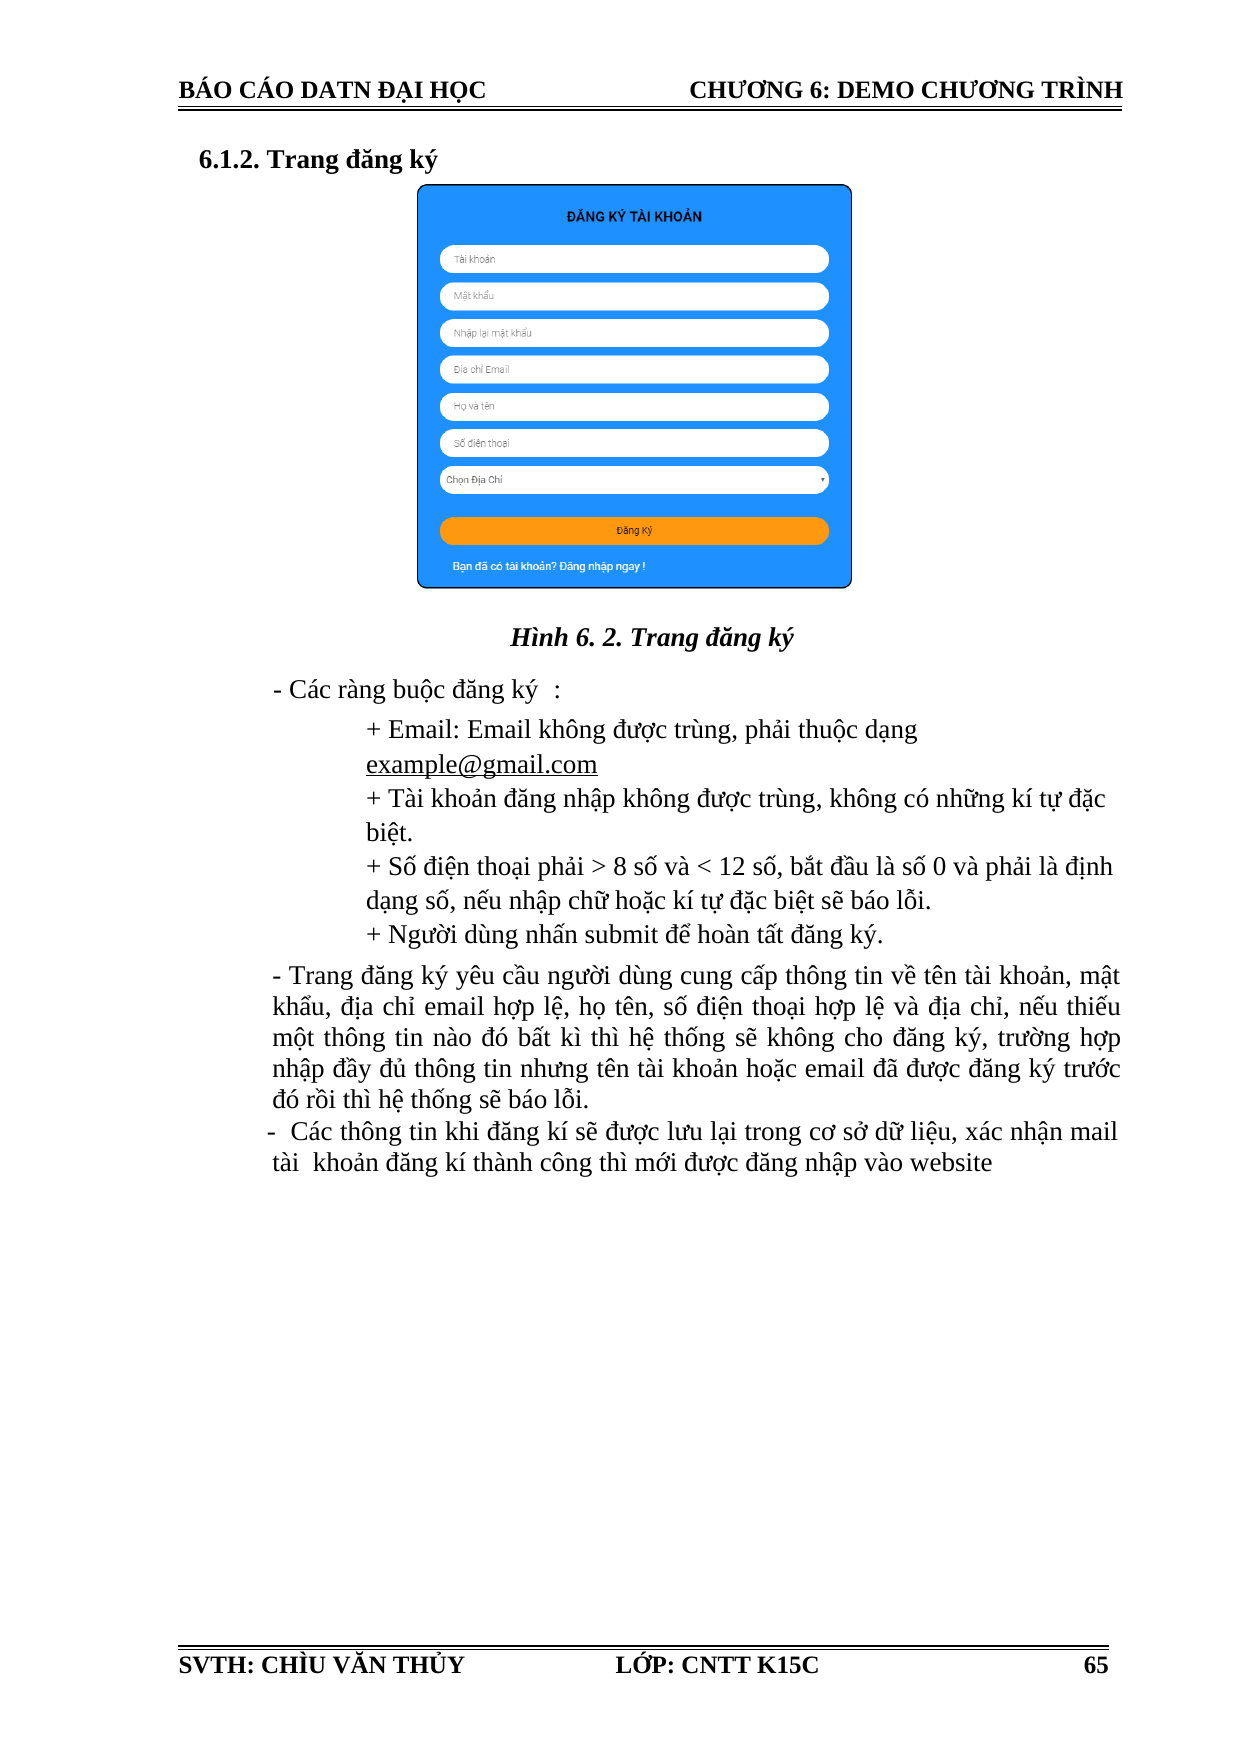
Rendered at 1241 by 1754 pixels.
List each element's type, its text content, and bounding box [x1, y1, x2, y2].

list + Người dùng nhấn submit để hoàn tất đăng ký. [366, 919, 1122, 950]
text - Các ràng buộc đăng ký : [178, 673, 1122, 704]
list + Email: Email không được trùng, phải thuộc dạng example@gmail.com [366, 714, 1122, 779]
text Hình 6. 2. Trang đăng ký [178, 621, 1122, 652]
subtitle 6.1.2. Trang đăng ký [178, 143, 1122, 174]
list + Tài khoản đăng nhập không được trùng, không có những kí tự đặc biệt. [366, 782, 1122, 847]
text - Các thông tin khi đăng kí sẽ được lưu lại trong cơ sở dữ liệu, xác nhận mail tài khoản đăng kí thành công thì mới được đăng nhập vào website [178, 1115, 1122, 1177]
list + Số điện thoại phải > 8 số và < 12 số, bắt đầu là số 0 và phải là định dạng số, nếu nhập chữ hoặc kí tự đặc biệt sẽ báo lỗi. [366, 850, 1122, 916]
picture [403, 174, 861, 603]
text - Trang đăng ký yêu cầu người dùng cung cấp thông tin về tên tài khoản, mật khẩu, địa chỉ email hợp lệ, họ tên, số điện thoại hợp lệ và địa chỉ, nếu thiếu một thông tin nào đó bất kì thì hệ thống sẽ không cho đăng ký, trường hợp nhập đầy đủ thông tin nhưng tên tài khoản hoặc email đã được đăng ký trước đó rồi thì hệ thống sẽ báo lỗi. [272, 959, 1122, 1115]
